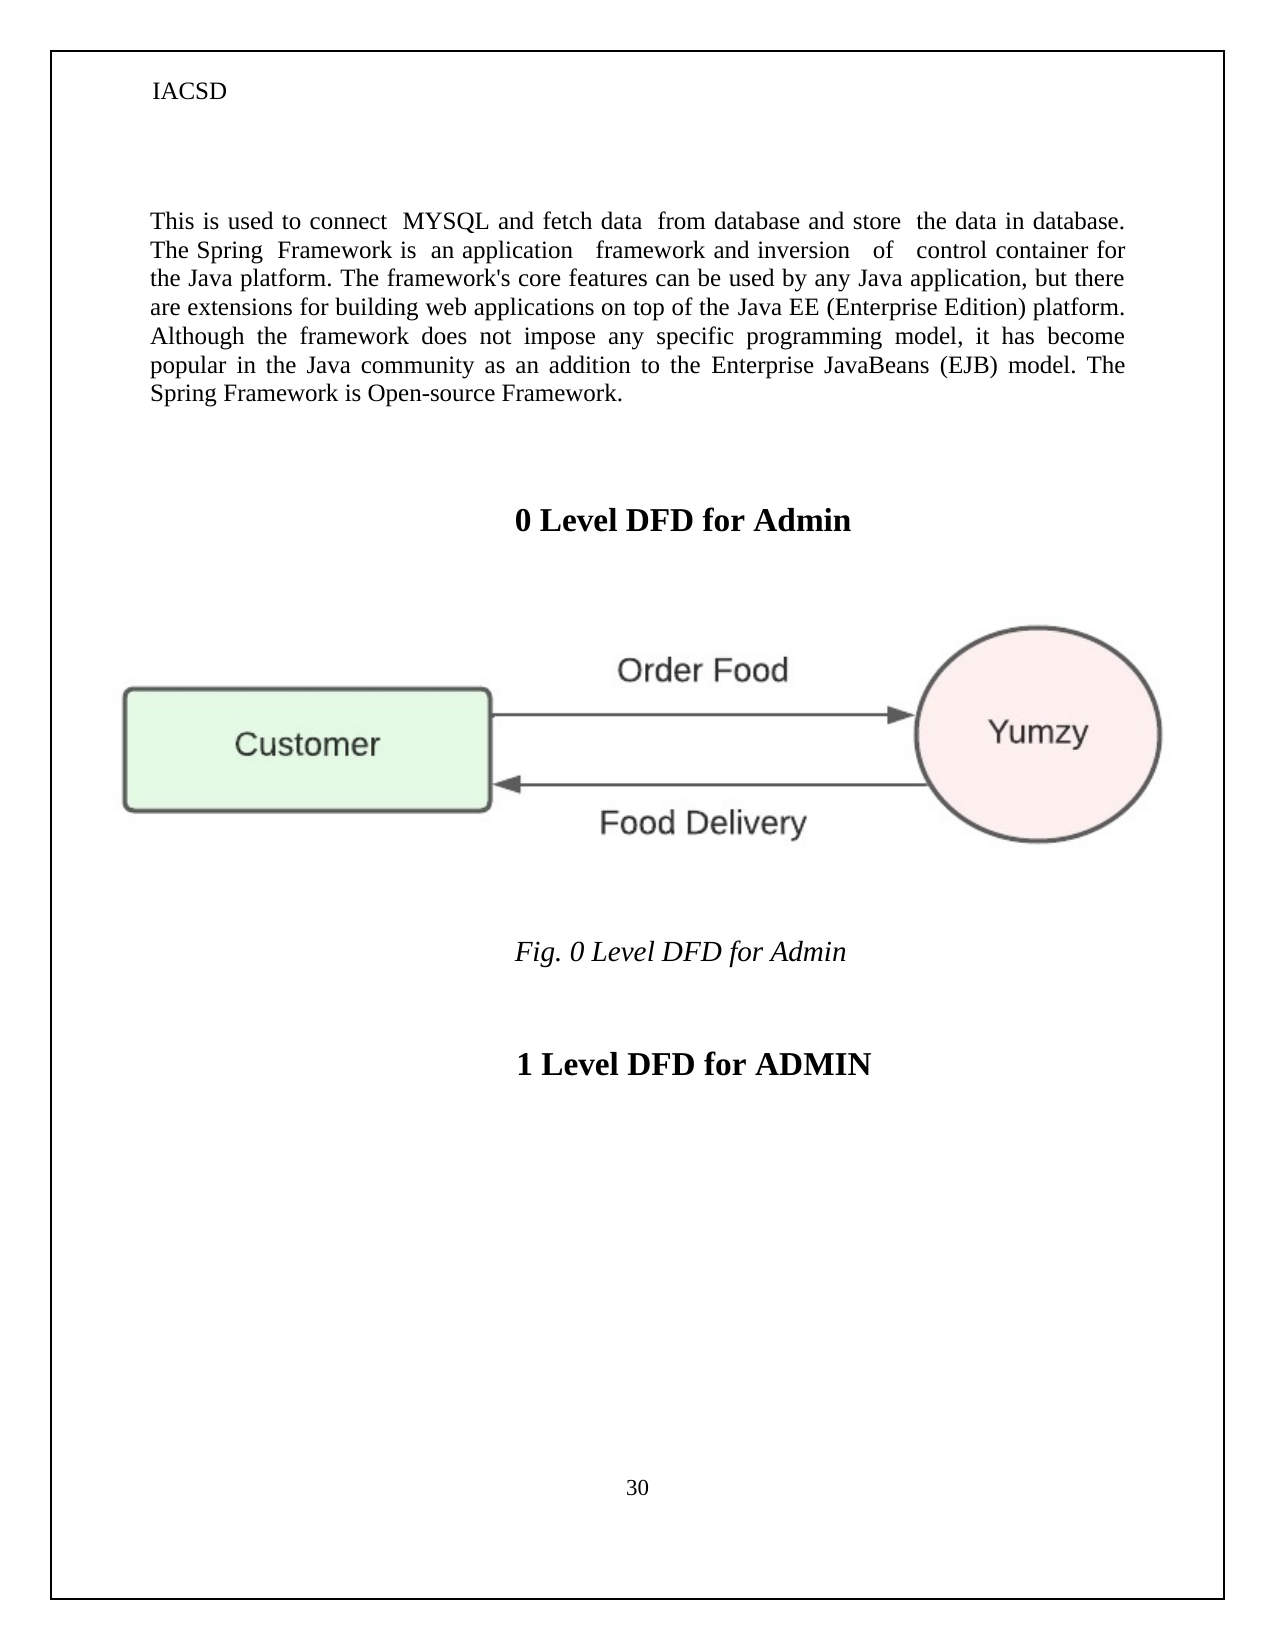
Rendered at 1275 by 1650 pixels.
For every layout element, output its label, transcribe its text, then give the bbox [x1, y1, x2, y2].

picture [64, 567, 1221, 933]
text Fig. 0 Level DFD for Admin [64, 934, 1221, 967]
text 0 Level DFD for Admin [64, 501, 1221, 539]
text This is used to connect MYSQL and fetch data from database and store the data in database. The Spring Framework is an application framework and inversion of control container for the Java platform. The framework's core features can be used by any Java application, but there are extensions for building web applications on top of the Java EE (Enterprise Edition) platform. Although the framework does not impose any specific programming model, it has become popular in the Java community as an addition to the Enterprise JavaBeans (EJB) model. The Spring Framework is Open-source Framework. [150, 206, 1126, 407]
subtitle 1 Level DFD for ADMIN [516, 1044, 1221, 1082]
